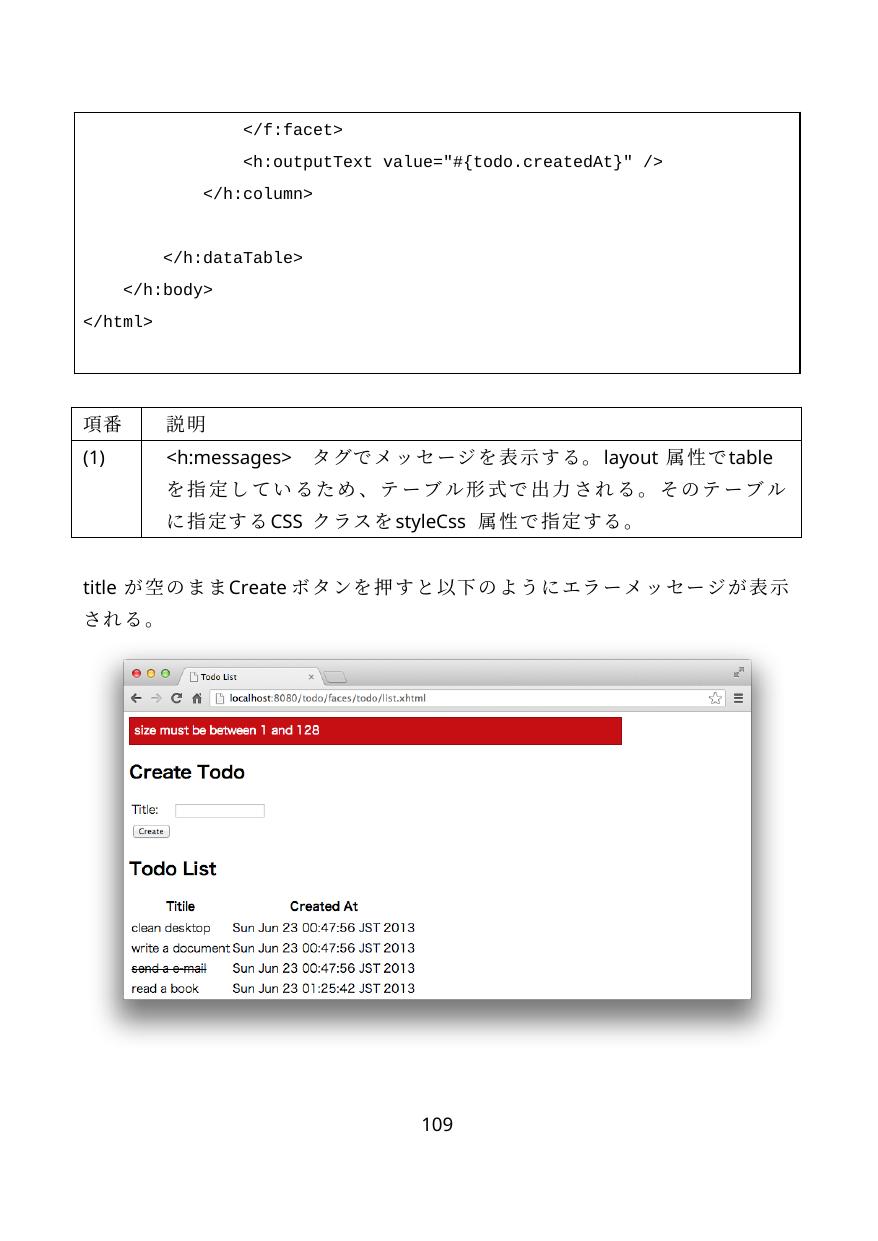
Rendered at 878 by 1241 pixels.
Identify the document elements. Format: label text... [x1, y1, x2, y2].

text </html> [83, 307, 791, 339]
text titleが空のままCreateボタンを押すと以下のようにエラーメッセージが表示される。 [83, 570, 791, 634]
table_header 項番 [72, 408, 141, 440]
table_cell <h:messages>タグでメッセージを表示する。layout属性でtableを指定しているため、テーブル形式で出力される。そのテーブルに指定するCSSクラスをstyleCss属性で指定する。 [142, 441, 801, 537]
table_header 説明 [142, 408, 801, 440]
text </h:column> [83, 179, 791, 211]
text <h:outputText value="#{todo.createdAt}" /> [83, 147, 791, 179]
text </h:dataTable> [83, 243, 791, 275]
picture [82, 634, 792, 1056]
text </h:body> [83, 275, 791, 307]
table_cell (1) [72, 441, 141, 537]
text </f:facet> [75, 113, 799, 147]
